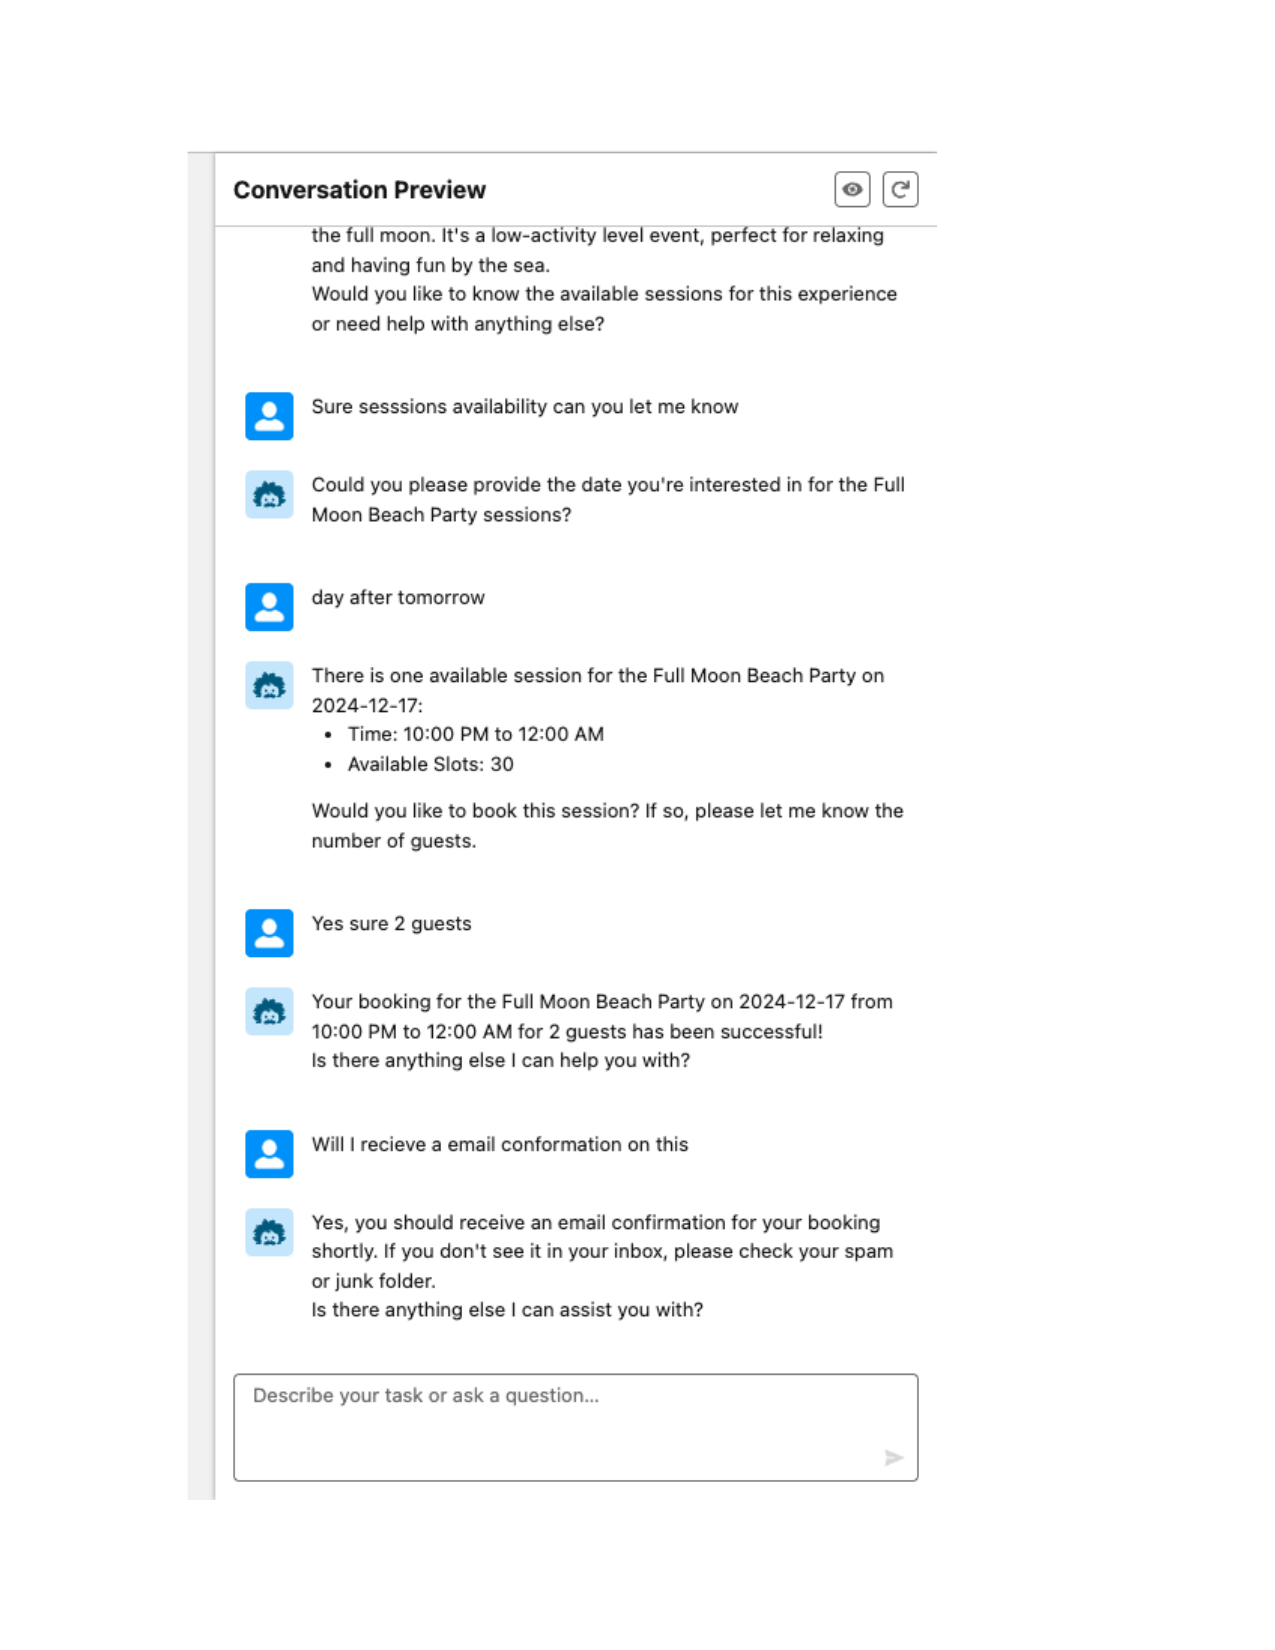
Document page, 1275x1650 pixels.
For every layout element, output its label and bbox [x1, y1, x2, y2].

picture [187, 150, 937, 1500]
